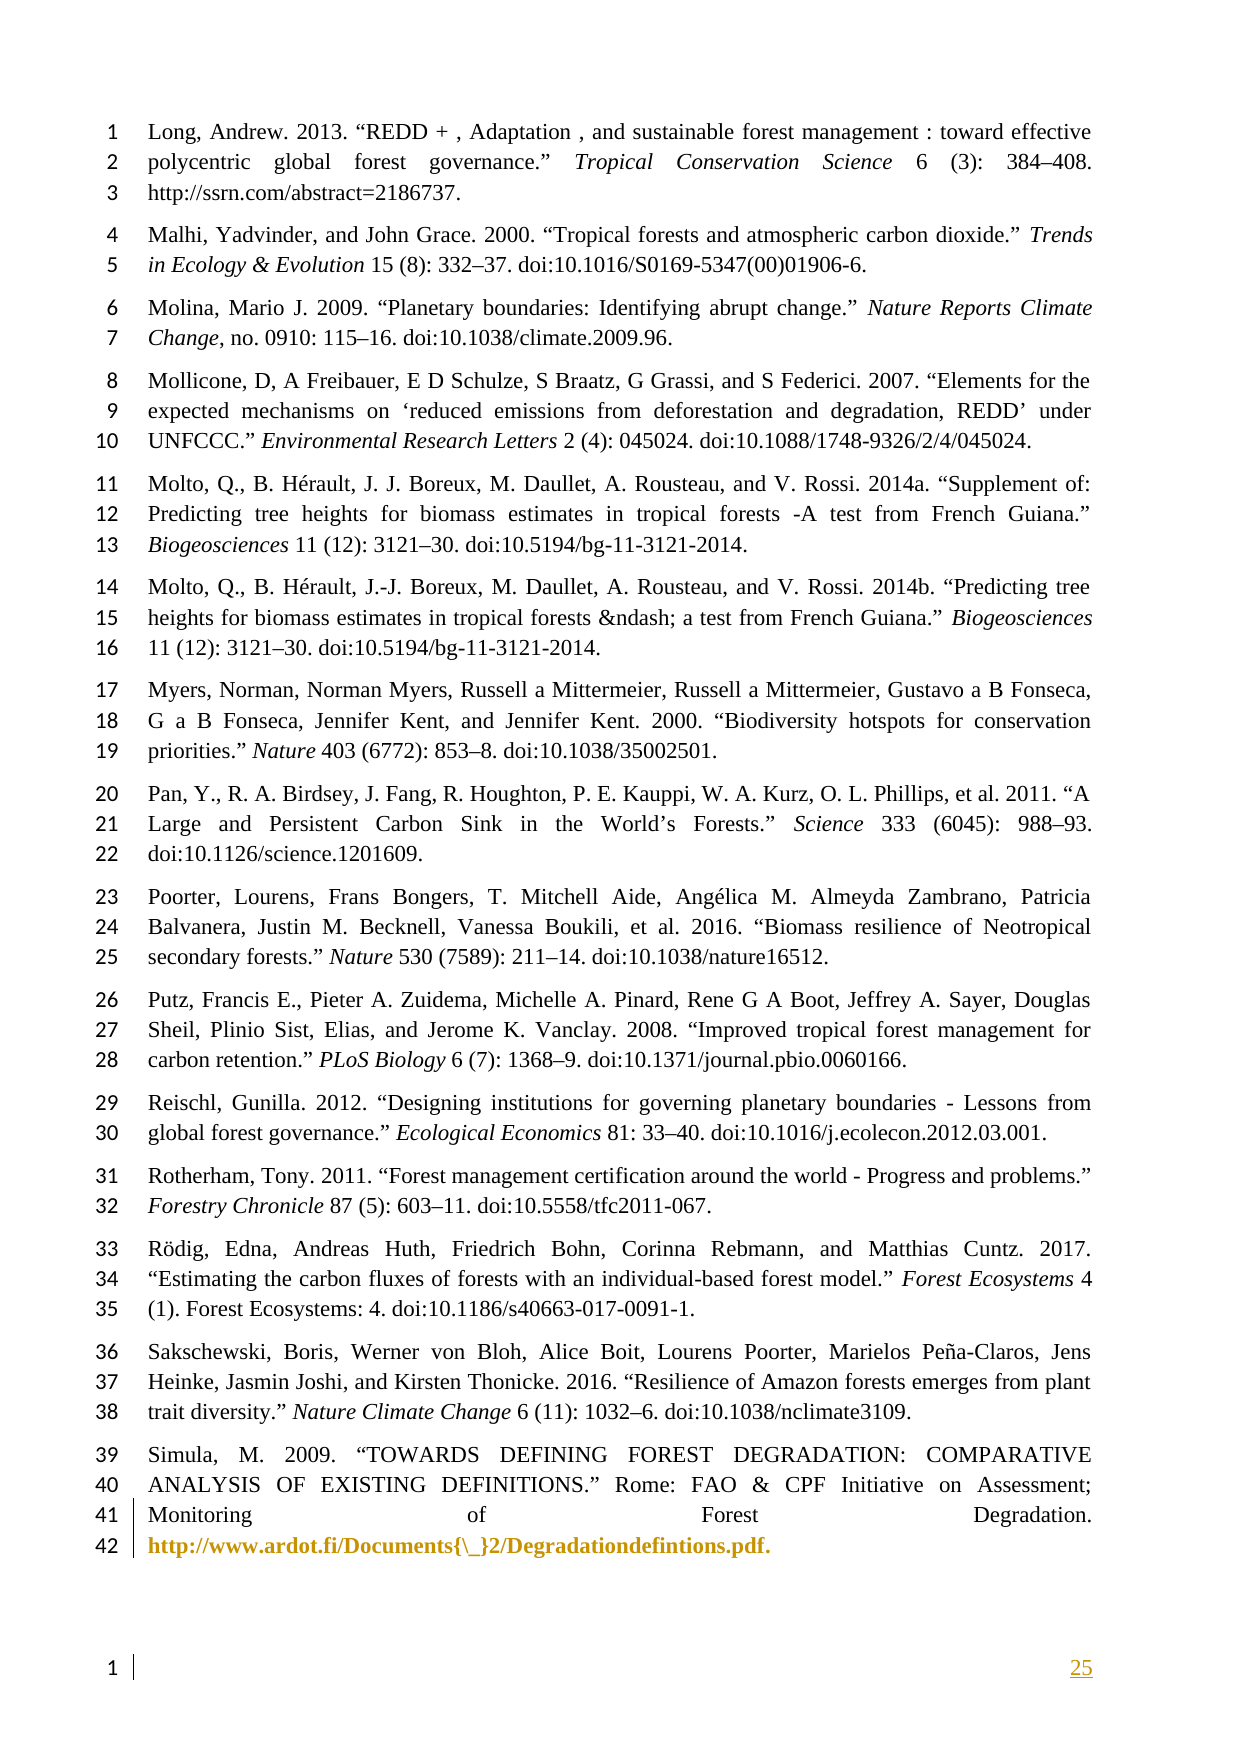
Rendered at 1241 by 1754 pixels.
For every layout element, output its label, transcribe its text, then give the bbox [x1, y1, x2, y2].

text Molto, Q., B. Hérault, J. J. Boreux, M. Daullet, A. Rousteau, and V. Rossi. 2014a. “Supplement of: Predicting tree heights for biomass estimates in tropical forests -A test from French Guiana.” Biogeosciences 11 (12): 3121–30. doi:10.5194/bg-11-3121-2014. [148, 470, 1093, 557]
text Reischl, Gunilla. 2012. “Designing institutions for governing planetary boundaries - Lessons from global forest governance.” Ecological Economics 81: 33–40. doi:10.1016/j.ecolecon.2012.03.001. [148, 1089, 1093, 1146]
text Putz, Francis E., Pieter A. Zuidema, Michelle A. Pinard, Rene G A Boot, Jeffrey A. Sayer, Douglas Sheil, Plinio Sist, Elias, and Jerome K. Vanclay. 2008. “Improved tropical forest management for carbon retention.” PLoS Biology 6 (7): 1368–9. doi:10.1371/journal.pbio.0060166. [148, 986, 1093, 1073]
text Myers, Norman, Norman Myers, Russell a Mittermeier, Russell a Mittermeier, Gustavo a B Fonseca, G a B Fonseca, Jennifer Kent, and Jennifer Kent. 2000. “Biodiversity hotspots for conservation priorities.” Nature 403 (6772): 853–8. doi:10.1038/35002501. [148, 676, 1093, 763]
text Mollicone, D, A Freibauer, E D Schulze, S Braatz, G Grassi, and S Federici. 2007. “Elements for the expected mechanisms on ‘reduced emissions from deforestation and degradation, REDD’ under UNFCCC.” Environmental Research Letters 2 (4): 045024. doi:10.1088/1748-9326/2/4/045024. [148, 367, 1093, 454]
text Long, Andrew. 2013. “REDD + , Adaptation , and sustainable forest management : toward effective polycentric global forest governance.” Tropical Conservation Science 6 (3): 384–408. http://ssrn.com/abstract=2186737. [148, 118, 1093, 205]
text Molto, Q., B. Hérault, J.-J. Boreux, M. Daullet, A. Rousteau, and V. Rossi. 2014b. “Predicting tree heights for biomass estimates in tropical forests &ndash; a test from French Guiana.” Biogeosciences 11 (12): 3121–30. doi:10.5194/bg-11-3121-2014. [148, 573, 1093, 660]
text Simula, M. 2009. “TOWARDS DEFINING FOREST DEGRADATION: COMPARATIVE ANALYSIS OF EXISTING DEFINITIONS.” Rome: FAO & CPF Initiative on Assessment; Monitoring of Forest Degradation. http://www.ardot.fi/Documents{\_}2/Degradationdefintions.pdf. [148, 1441, 1093, 1558]
text Sakschewski, Boris, Werner von Bloh, Alice Boit, Lourens Poorter, Marielos Peña-Claros, Jens Heinke, Jasmin Joshi, and Kirsten Thonicke. 2016. “Resilience of Amazon forests emerges from plant trait diversity.” Nature Climate Change 6 (11): 1032–6. doi:10.1038/nclimate3109. [148, 1338, 1093, 1425]
text Poorter, Lourens, Frans Bongers, T. Mitchell Aide, Angélica M. Almeyda Zambrano, Patricia Balvanera, Justin M. Becknell, Vanessa Boukili, et al. 2016. “Biomass resilience of Neotropical secondary forests.” Nature 530 (7589): 211–14. doi:10.1038/nature16512. [148, 883, 1093, 969]
text Molina, Mario J. 2009. “Planetary boundaries: Identifying abrupt change.” Nature Reports Climate Change, no. 0910: 115–16. doi:10.1038/climate.2009.96. [148, 294, 1093, 351]
text Malhi, Yadvinder, and John Grace. 2000. “Tropical forests and atmospheric carbon dioxide.” Trends in Ecology & Evolution 15 (8): 332–37. doi:10.1016/S0169-5347(00)01906-6. [148, 221, 1093, 278]
text Rotherham, Tony. 2011. “Forest management certification around the world - Progress and problems.” Forestry Chronicle 87 (5): 603–11. doi:10.5558/tfc2011-067. [148, 1162, 1093, 1218]
text Rödig, Edna, Andreas Huth, Friedrich Bohn, Corinna Rebmann, and Matthias Cuntz. 2017. “Estimating the carbon fluxes of forests with an individual-based forest model.” Forest Ecosystems 4 (1). Forest Ecosystems: 4. doi:10.1186/s40663-017-0091-1. [148, 1235, 1093, 1322]
text Pan, Y., R. A. Birdsey, J. Fang, R. Houghton, P. E. Kauppi, W. A. Kurz, O. L. Phillips, et al. 2011. “A Large and Persistent Carbon Sink in the World’s Forests.” Science 333 (6045): 988–93. doi:10.1126/science.1201609. [148, 779, 1093, 866]
